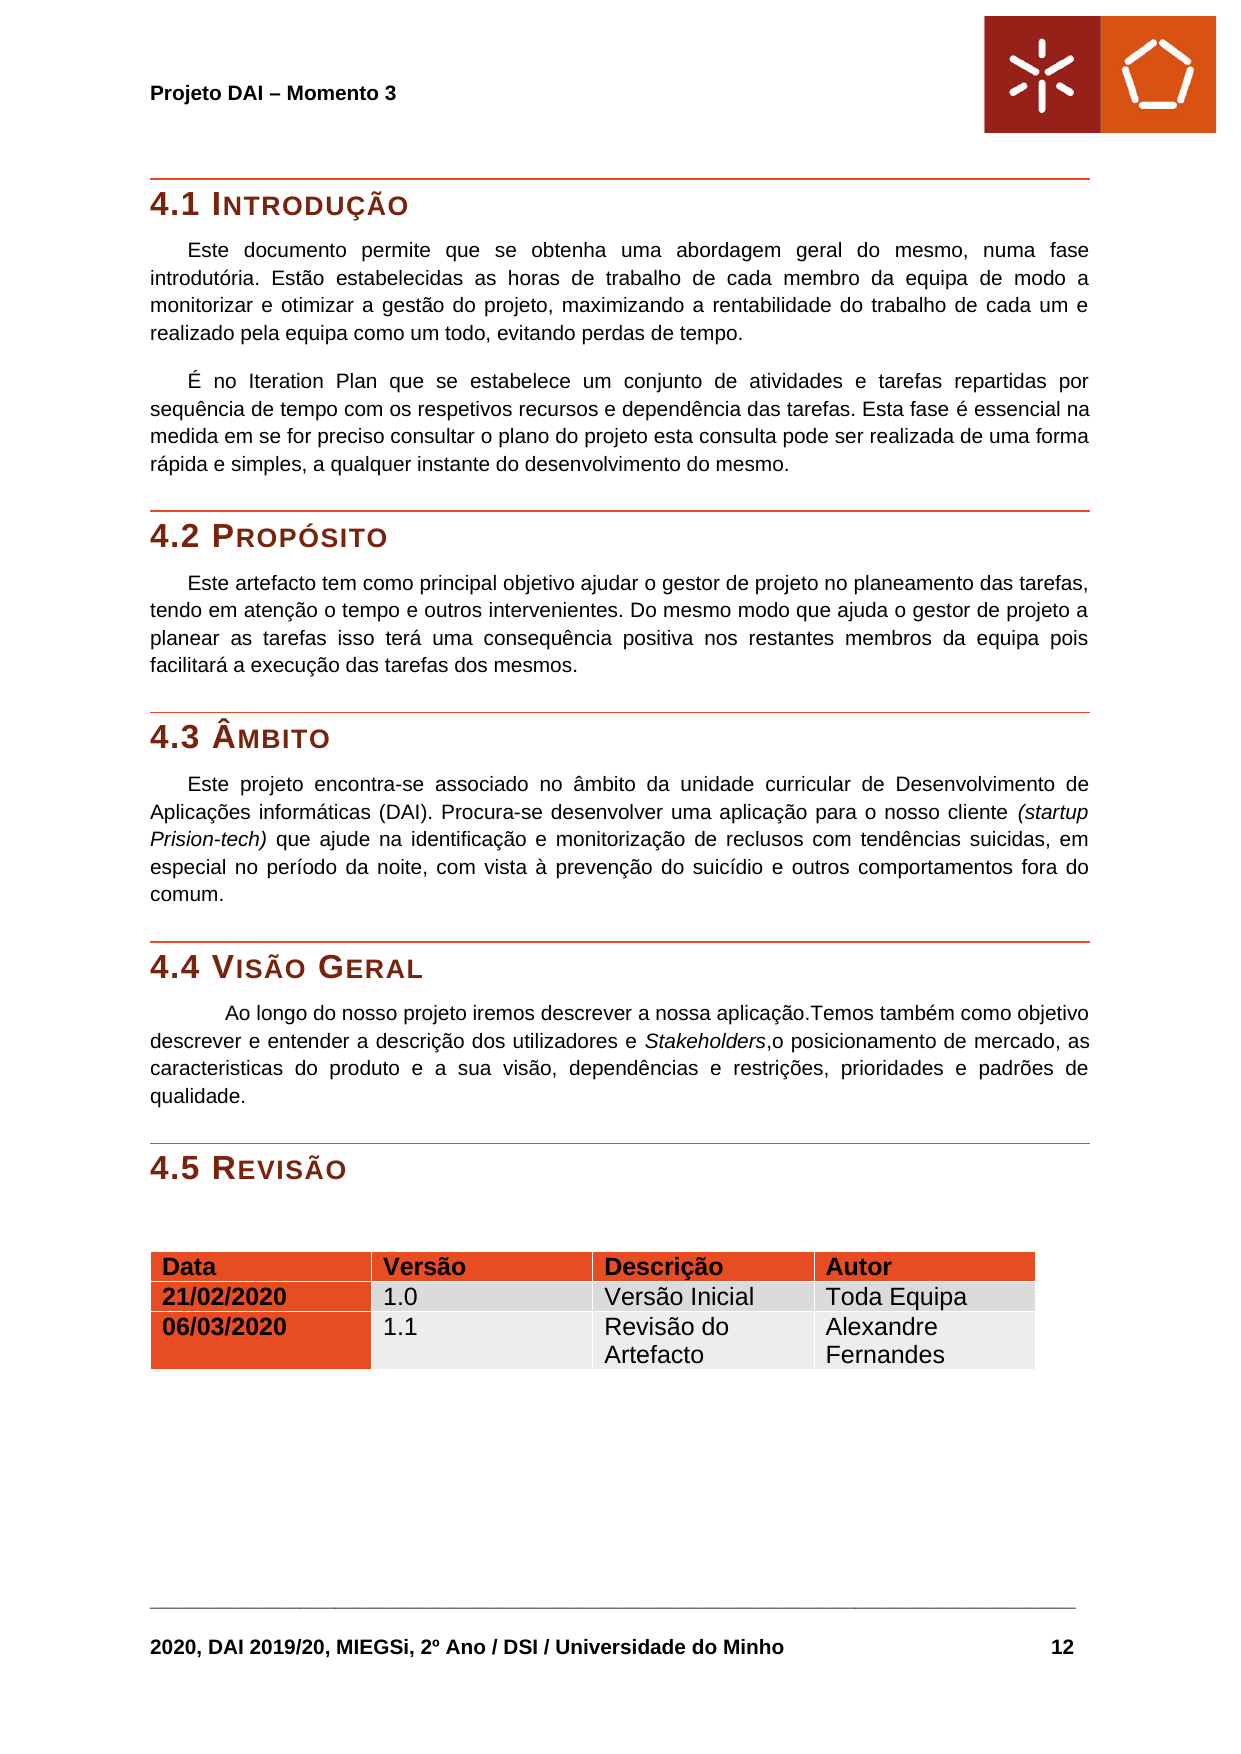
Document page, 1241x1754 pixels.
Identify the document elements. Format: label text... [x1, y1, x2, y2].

table_cell Alexandre Fernandes [815, 1312, 1035, 1369]
text Ao longo do nosso projeto iremos descrever a nossa aplicação.Temos também como objetivo descrever e entender a descrição dos utilizadores e Stakeholders,o posicionamento de mercado, as caracteristicas do produto e a sua visão, dependências e restrições, prioridades e padrões de qualidade. [150, 1001, 1090, 1108]
table_cell 21/02/2020 [151, 1282, 371, 1311]
table_header Versão [372, 1252, 592, 1281]
text Este artefacto tem como principal objetivo ajudar o gestor de projeto no planeamento das tarefas, tendo em atenção o tempo e outros intervenientes. Do mesmo modo que ajuda o gestor de projeto a planear as tarefas isso terá uma consequência positiva nos restantes membros da equipa pois facilitará a execução das tarefas dos mesmos. [150, 571, 1090, 677]
subtitle 4.4 Visão Geral [150, 943, 1090, 985]
text Este documento permite que se obtenha uma abordagem geral do mesmo, numa fase introdutória. Estão estabelecidas as horas de trabalho de cada membro da equipa de modo a monitorizar e otimizar a gestão do projeto, maximizando a rentabilidade do trabalho de cada um e realizado pela equipa como um todo, evitando perdas de tempo. [150, 238, 1090, 345]
table_cell 06/03/2020 [151, 1312, 371, 1369]
table_cell 1.1 [372, 1312, 592, 1369]
table_cell Toda Equipa [815, 1282, 1035, 1311]
table_header Descrição [593, 1252, 814, 1281]
table_cell Revisão do Artefacto [593, 1312, 814, 1369]
subtitle 4.5 Revisão [150, 1144, 1090, 1187]
table_header Data [151, 1252, 371, 1281]
subtitle 4.1 Introdução [150, 180, 1090, 222]
subtitle 4.3 Âmbito [150, 713, 1090, 756]
text É no Iteration Plan que se estabelece um conjunto de atividades e tarefas repartidas por sequência de tempo com os respetivos recursos e dependência das tarefas. Esta fase é essencial na medida em se for preciso consultar o plano do projeto esta consulta pode ser realizada de uma forma rápida e simples, a qualquer instante do desenvolvimento do mesmo. [150, 369, 1090, 476]
picture [984, 16, 1217, 133]
text Este projeto encontra-se associado no âmbito da unidade curricular de Desenvolvimento de Aplicações informáticas (DAI). Procura-se desenvolver uma aplicação para o nosso cliente (startup Prision-tech) que ajude na identificação e monitorização de reclusos com tendências suicidas, em especial no período da noite, com vista à prevenção do suicídio e outros comportamentos fora do comum. [150, 772, 1090, 906]
table_cell Versão Inicial [593, 1282, 814, 1311]
table_header Autor [815, 1252, 1035, 1281]
subtitle 4.2 Propósito [150, 512, 1090, 554]
table_cell 1.0 [372, 1282, 592, 1311]
